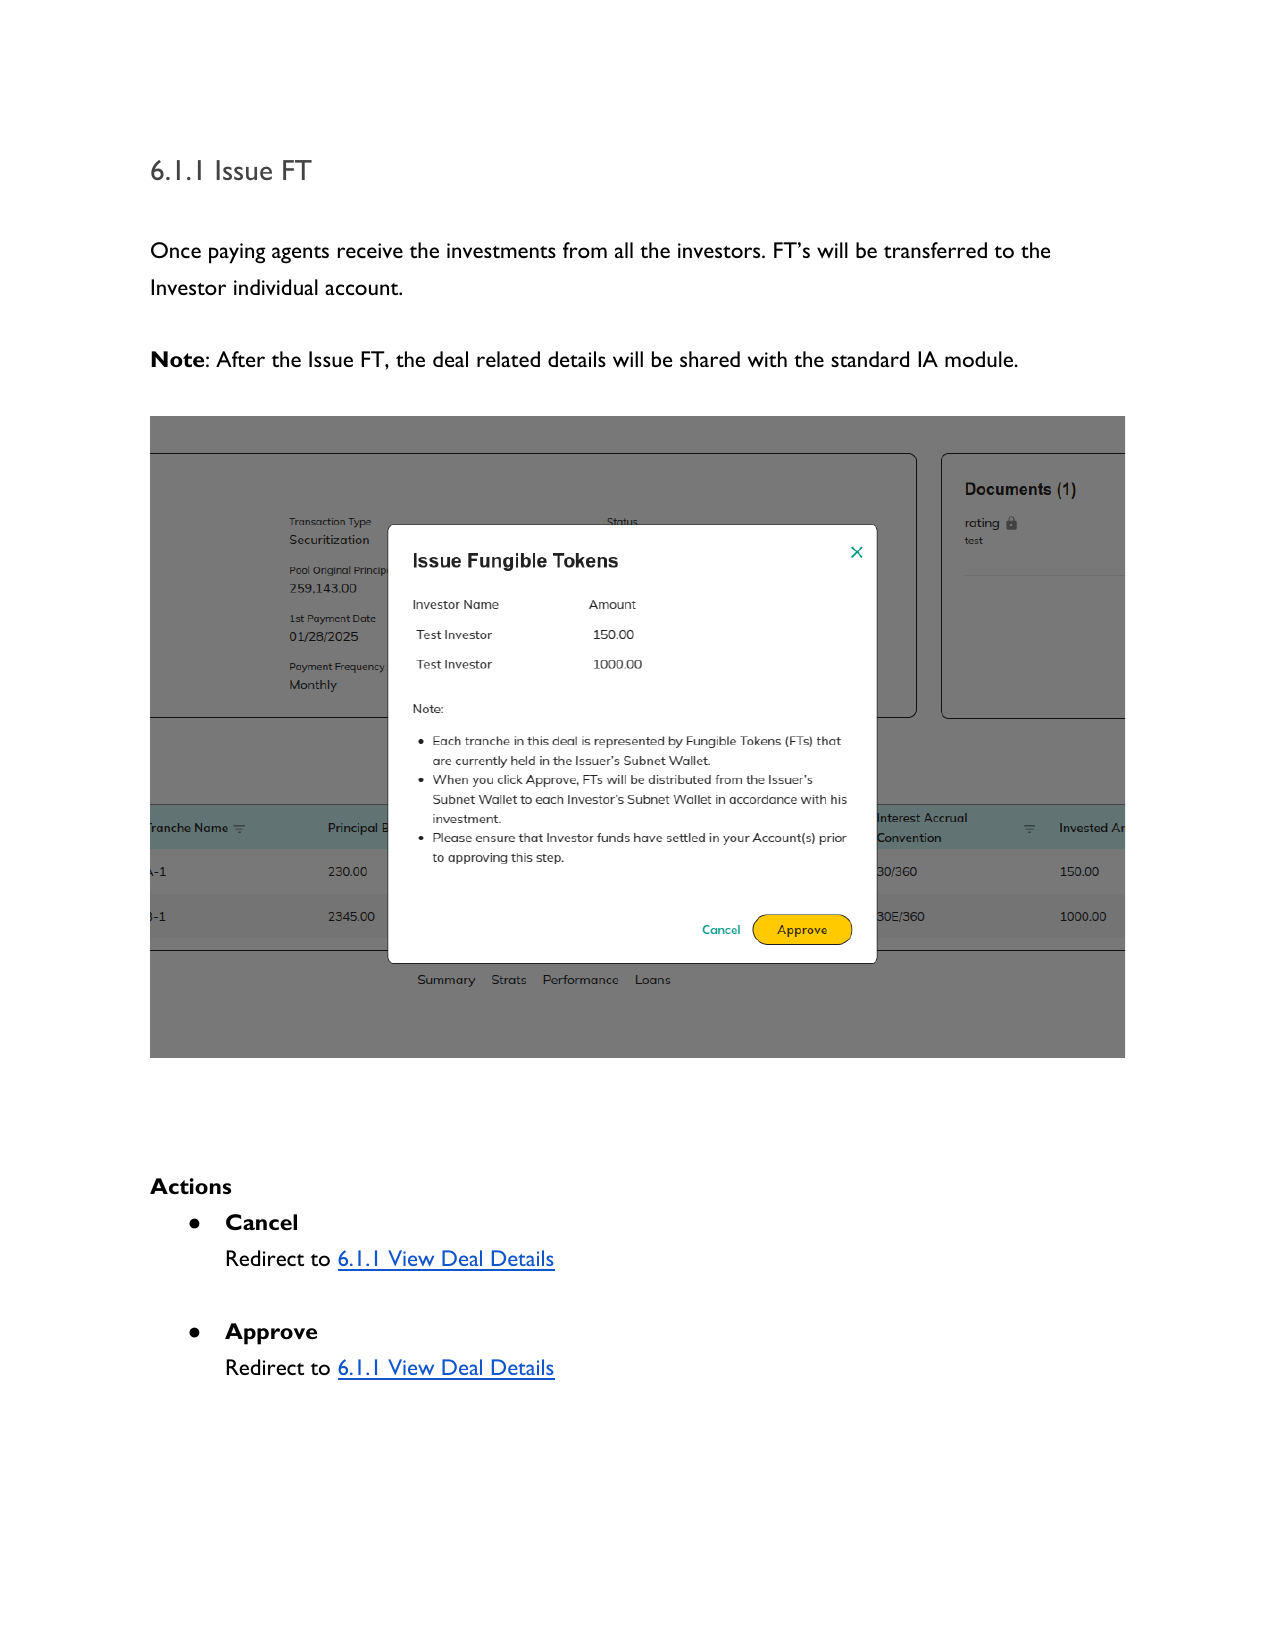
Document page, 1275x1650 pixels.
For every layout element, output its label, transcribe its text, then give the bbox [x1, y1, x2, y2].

list Cancel [187, 1207, 1125, 1238]
list Approve [187, 1315, 1125, 1347]
text Redirect to 6.1.1 View Deal Details [225, 1243, 1125, 1274]
text Redirect to 6.1.1 View Deal Details [225, 1352, 1125, 1383]
subtitle 6.1.1 Issue FT [150, 150, 1125, 190]
picture [150, 416, 1125, 1058]
text Note: After the Issue FT, the deal related details will be shared with the standard IA module. [150, 343, 1125, 375]
text Actions [150, 1170, 1125, 1202]
text Once paying agents receive the investments from all the investors. FT’s will be transferred to the Investor individual account. [150, 235, 1125, 303]
